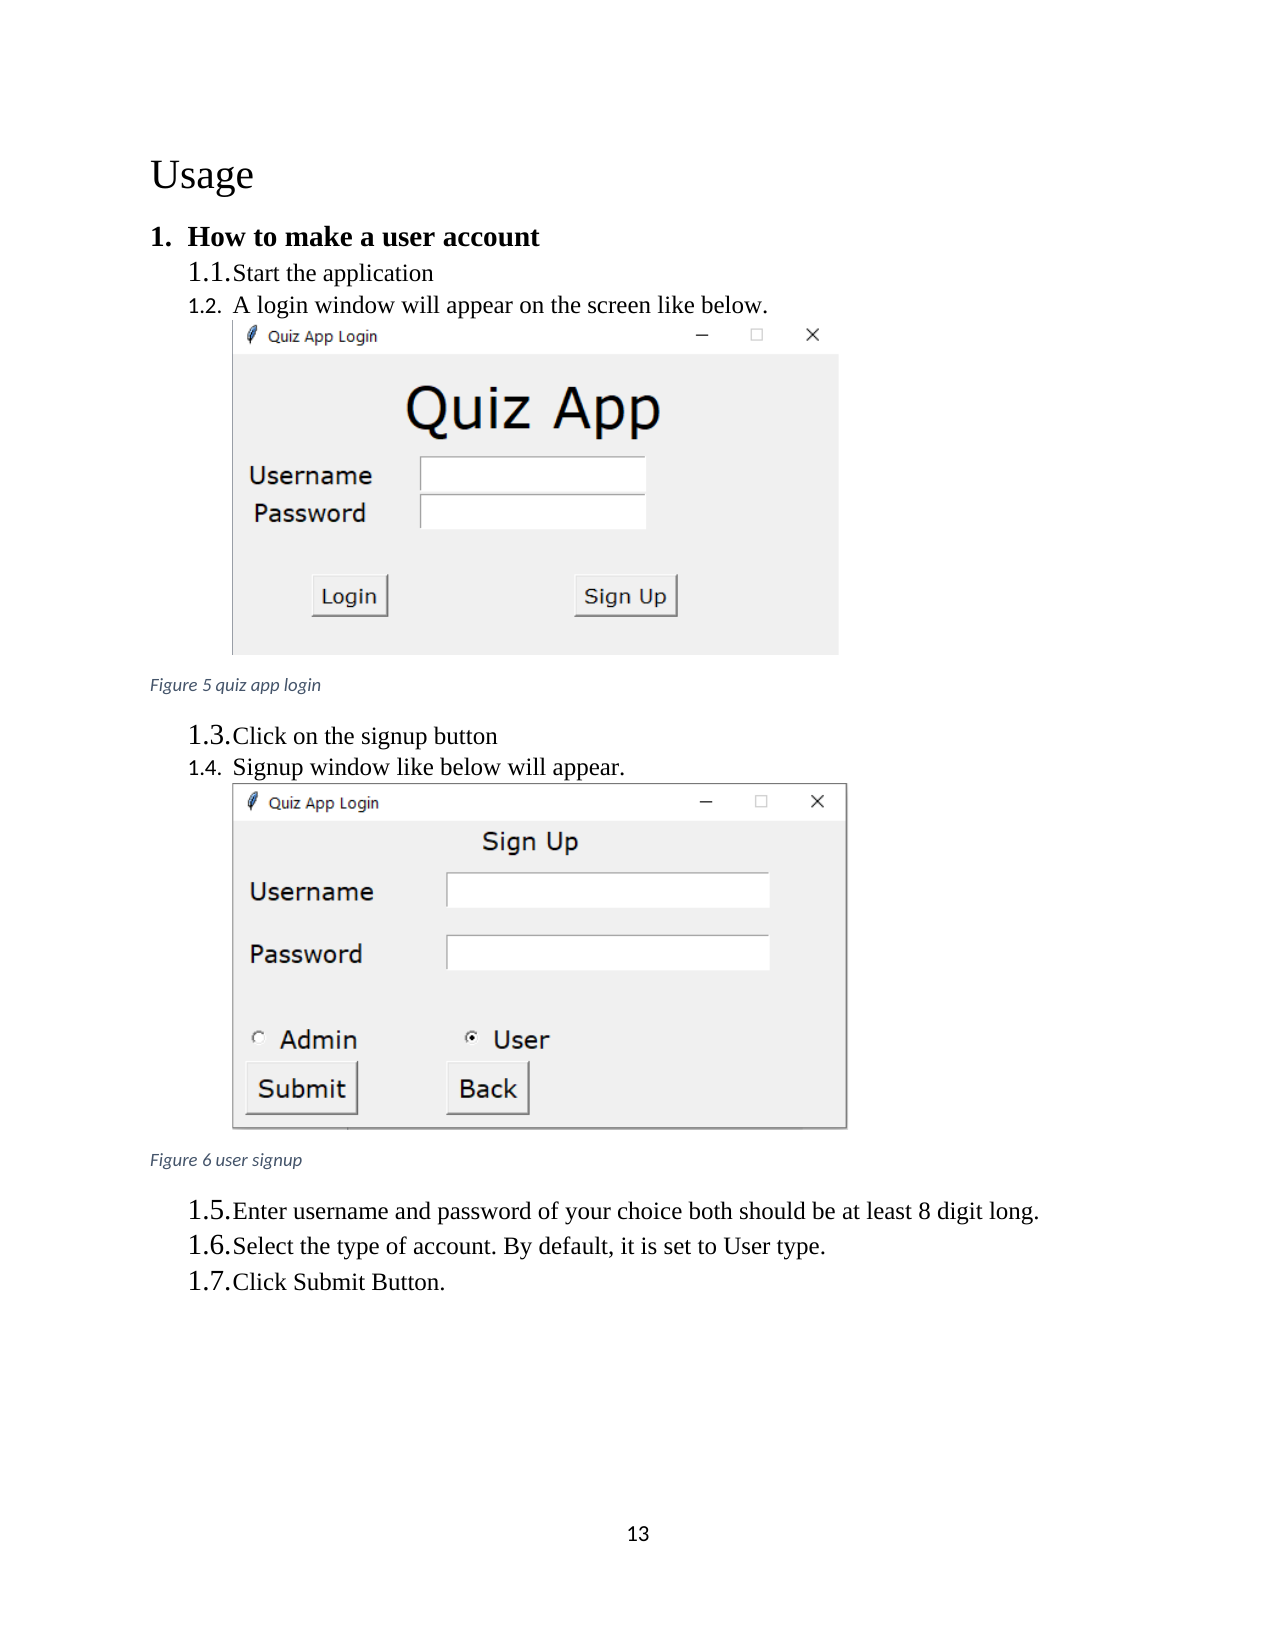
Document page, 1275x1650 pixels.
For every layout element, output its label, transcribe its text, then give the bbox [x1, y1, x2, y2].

picture [232, 783, 849, 1130]
text Usage [150, 150, 1125, 198]
list Select the type of account. By default, it is set to User type. [187, 1227, 1125, 1261]
list How to make a user account [150, 219, 1125, 252]
list Start the application [187, 254, 1125, 288]
picture [232, 320, 839, 655]
text Figure 5 quiz app login [150, 673, 1125, 696]
list Click on the signup button [187, 717, 1125, 750]
list Click Submit Button. [187, 1263, 1125, 1297]
text Figure 6 user signup [150, 1148, 1125, 1171]
list Enter username and password of your choice both should be at least 8 digit long. [187, 1192, 1125, 1226]
